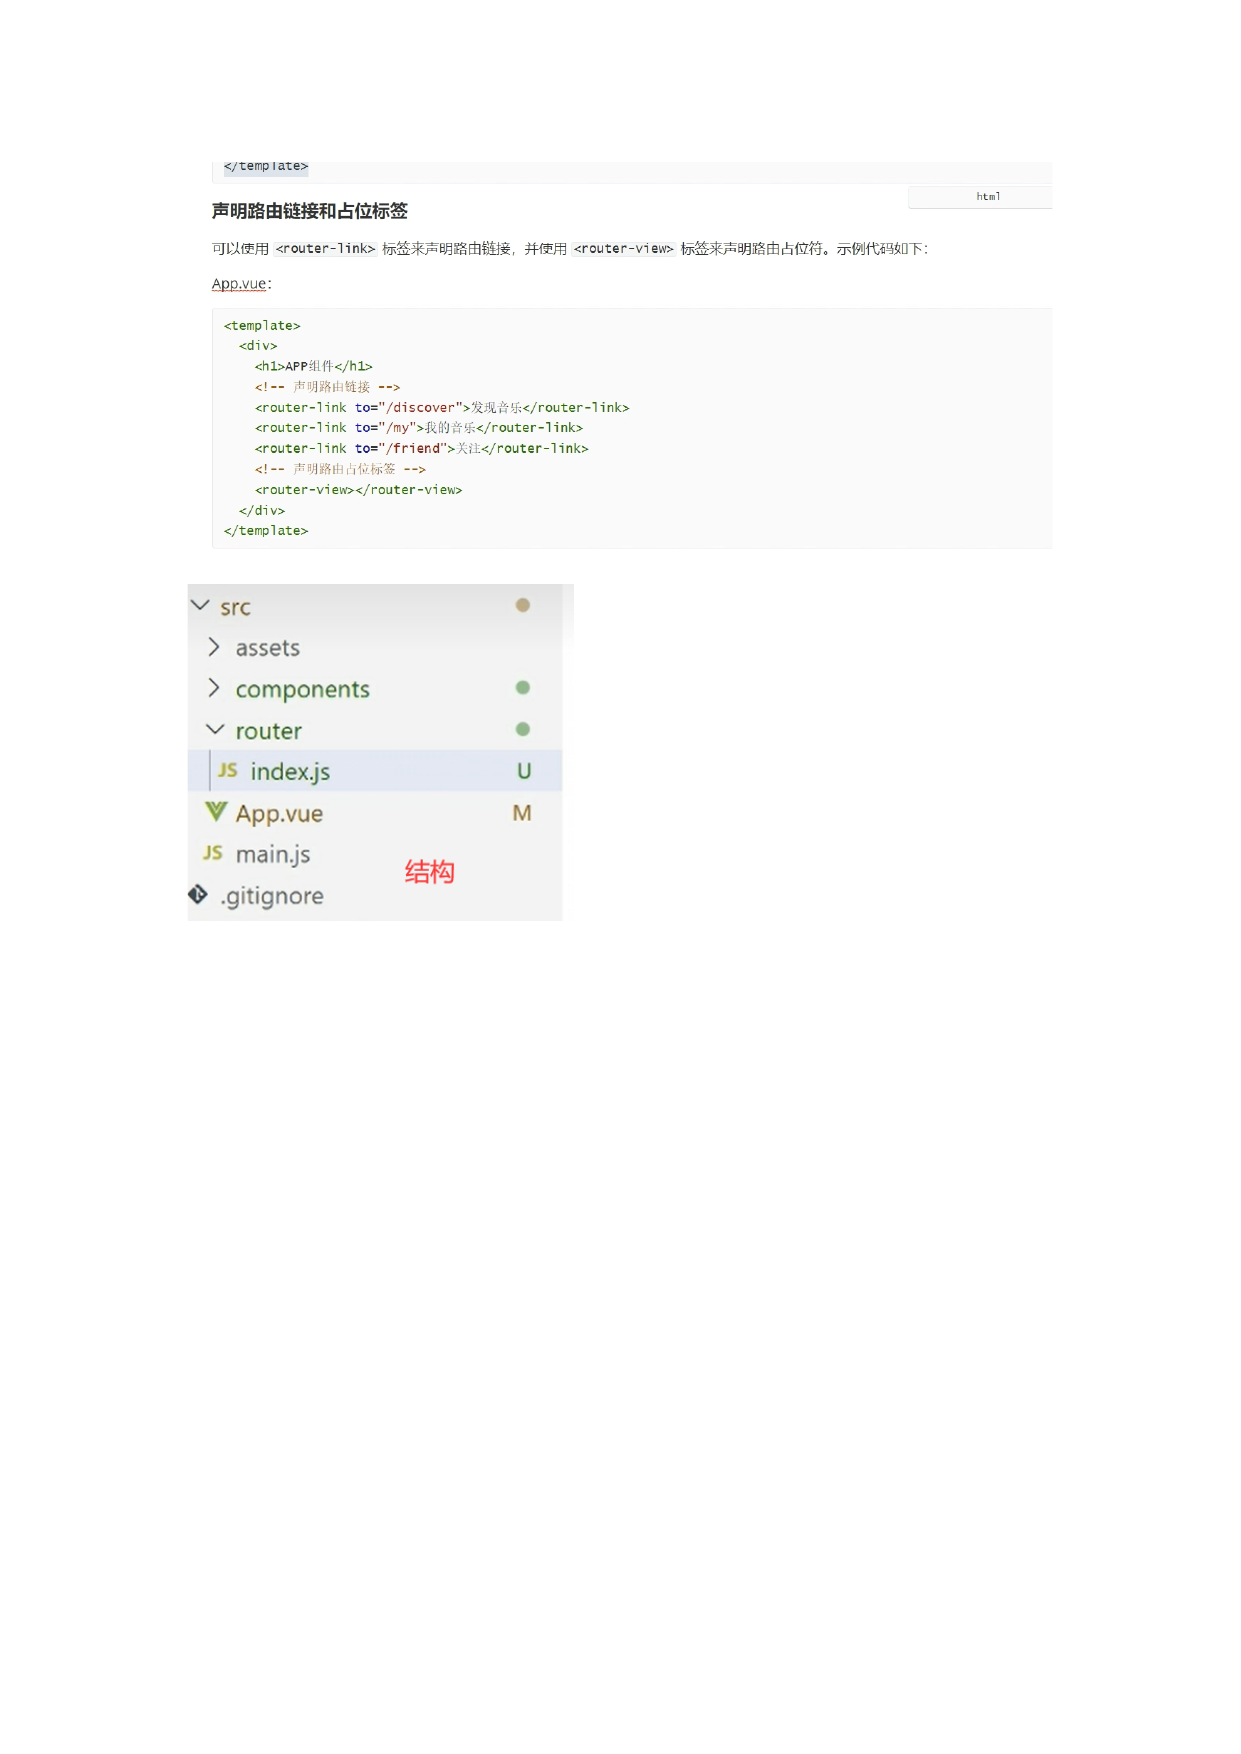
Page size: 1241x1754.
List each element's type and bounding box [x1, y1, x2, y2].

picture [187, 162, 1053, 558]
picture [187, 584, 574, 921]
